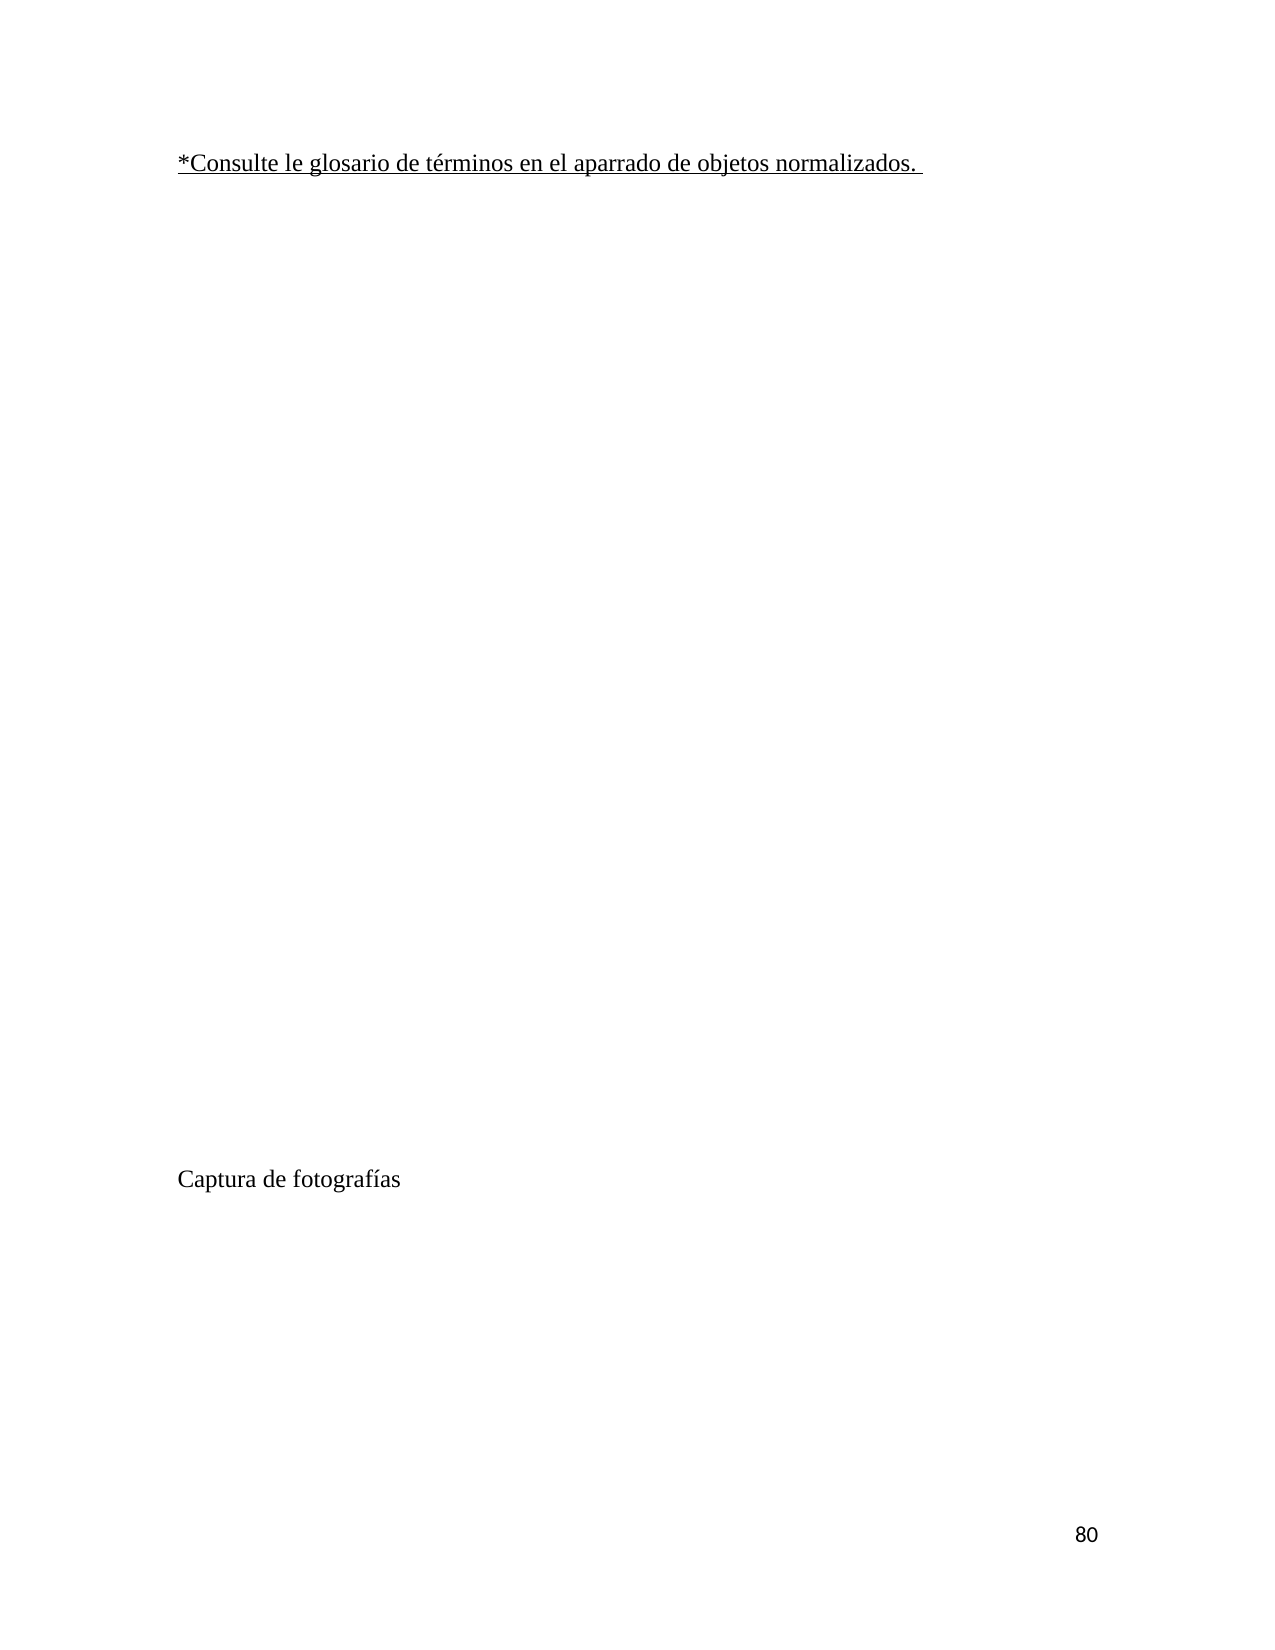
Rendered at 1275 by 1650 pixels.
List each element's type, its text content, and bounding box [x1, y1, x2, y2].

text *Consulte le glosario de términos en el aparrado de objetos normalizados. [177, 148, 1098, 176]
text Captura de fotografías [177, 1164, 1098, 1193]
